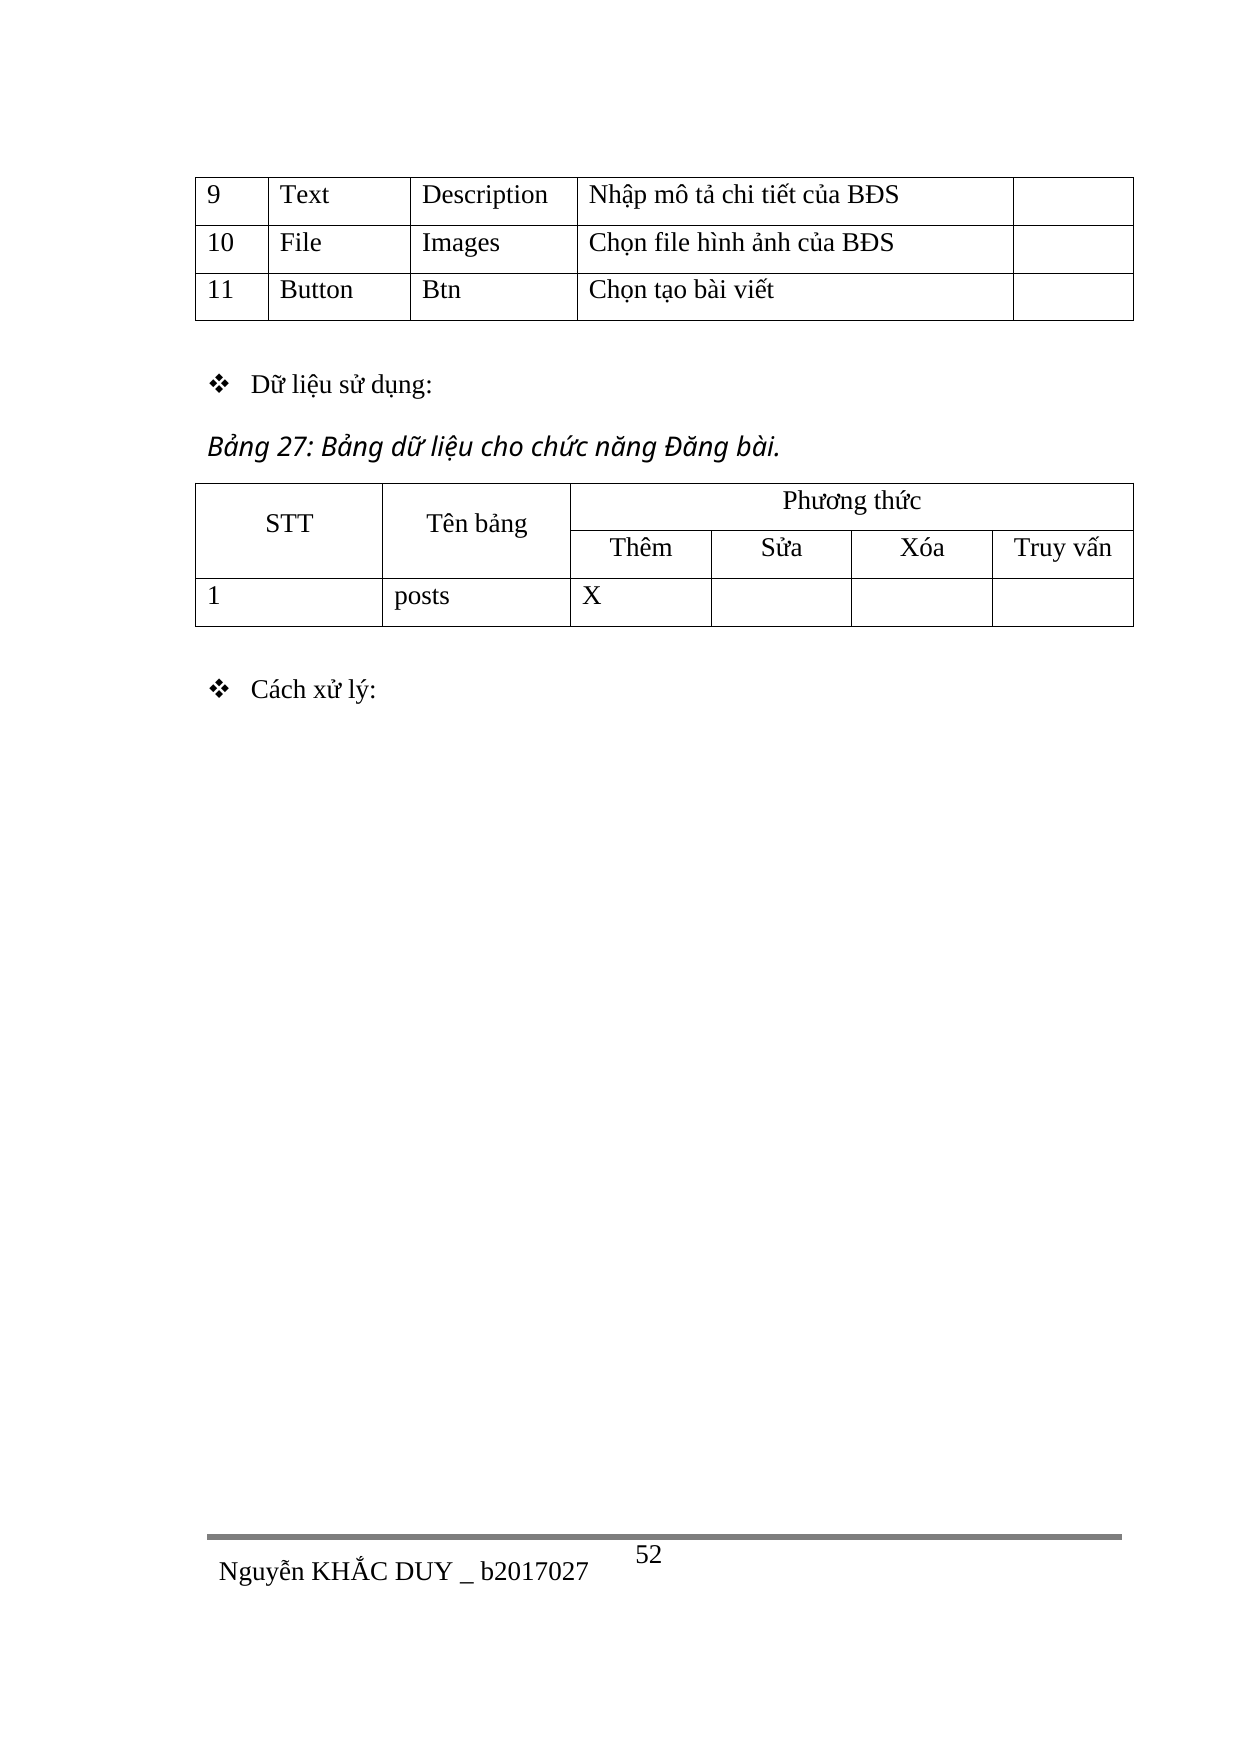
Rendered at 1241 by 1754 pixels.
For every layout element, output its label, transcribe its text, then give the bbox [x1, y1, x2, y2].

table_cell 11 [196, 274, 268, 320]
table_cell posts [383, 579, 570, 626]
table_cell Text [269, 178, 410, 225]
table_header Tên bảng [383, 484, 570, 578]
table_cell Chọn file hình ảnh của BĐS [578, 226, 1013, 273]
table_cell Xóa [852, 531, 992, 578]
table_cell Nhập mô tả chi tiết của BĐS [578, 178, 1013, 225]
table_cell [993, 579, 1133, 626]
list Dữ liệu sử dụng: [207, 368, 1122, 399]
table_cell Truy vấn [993, 531, 1133, 578]
table_cell 9 [196, 178, 268, 225]
table_cell Sửa [712, 531, 851, 578]
table_cell Description [411, 178, 577, 225]
table_cell [1014, 274, 1133, 320]
table_cell Thêm [571, 531, 711, 578]
table_cell File [269, 226, 410, 273]
list Cách xử lý: [207, 673, 1122, 705]
table_cell [1014, 226, 1133, 273]
table_cell Button [269, 274, 410, 320]
table_cell 1 [196, 579, 382, 626]
table_header STT [196, 484, 382, 578]
table_cell [1014, 178, 1133, 225]
table_cell [852, 579, 992, 626]
table_header Phương thức [571, 484, 1133, 530]
list Bảng 27: Bảng dữ liệu cho chức năng Đăng bài. [207, 427, 1122, 464]
table_cell Chọn tạo bài viết [578, 274, 1013, 320]
table_cell Images [411, 226, 577, 273]
table_cell Btn [411, 274, 577, 320]
table_cell [712, 579, 851, 626]
table_cell 10 [196, 226, 268, 273]
table_cell X [571, 579, 711, 626]
